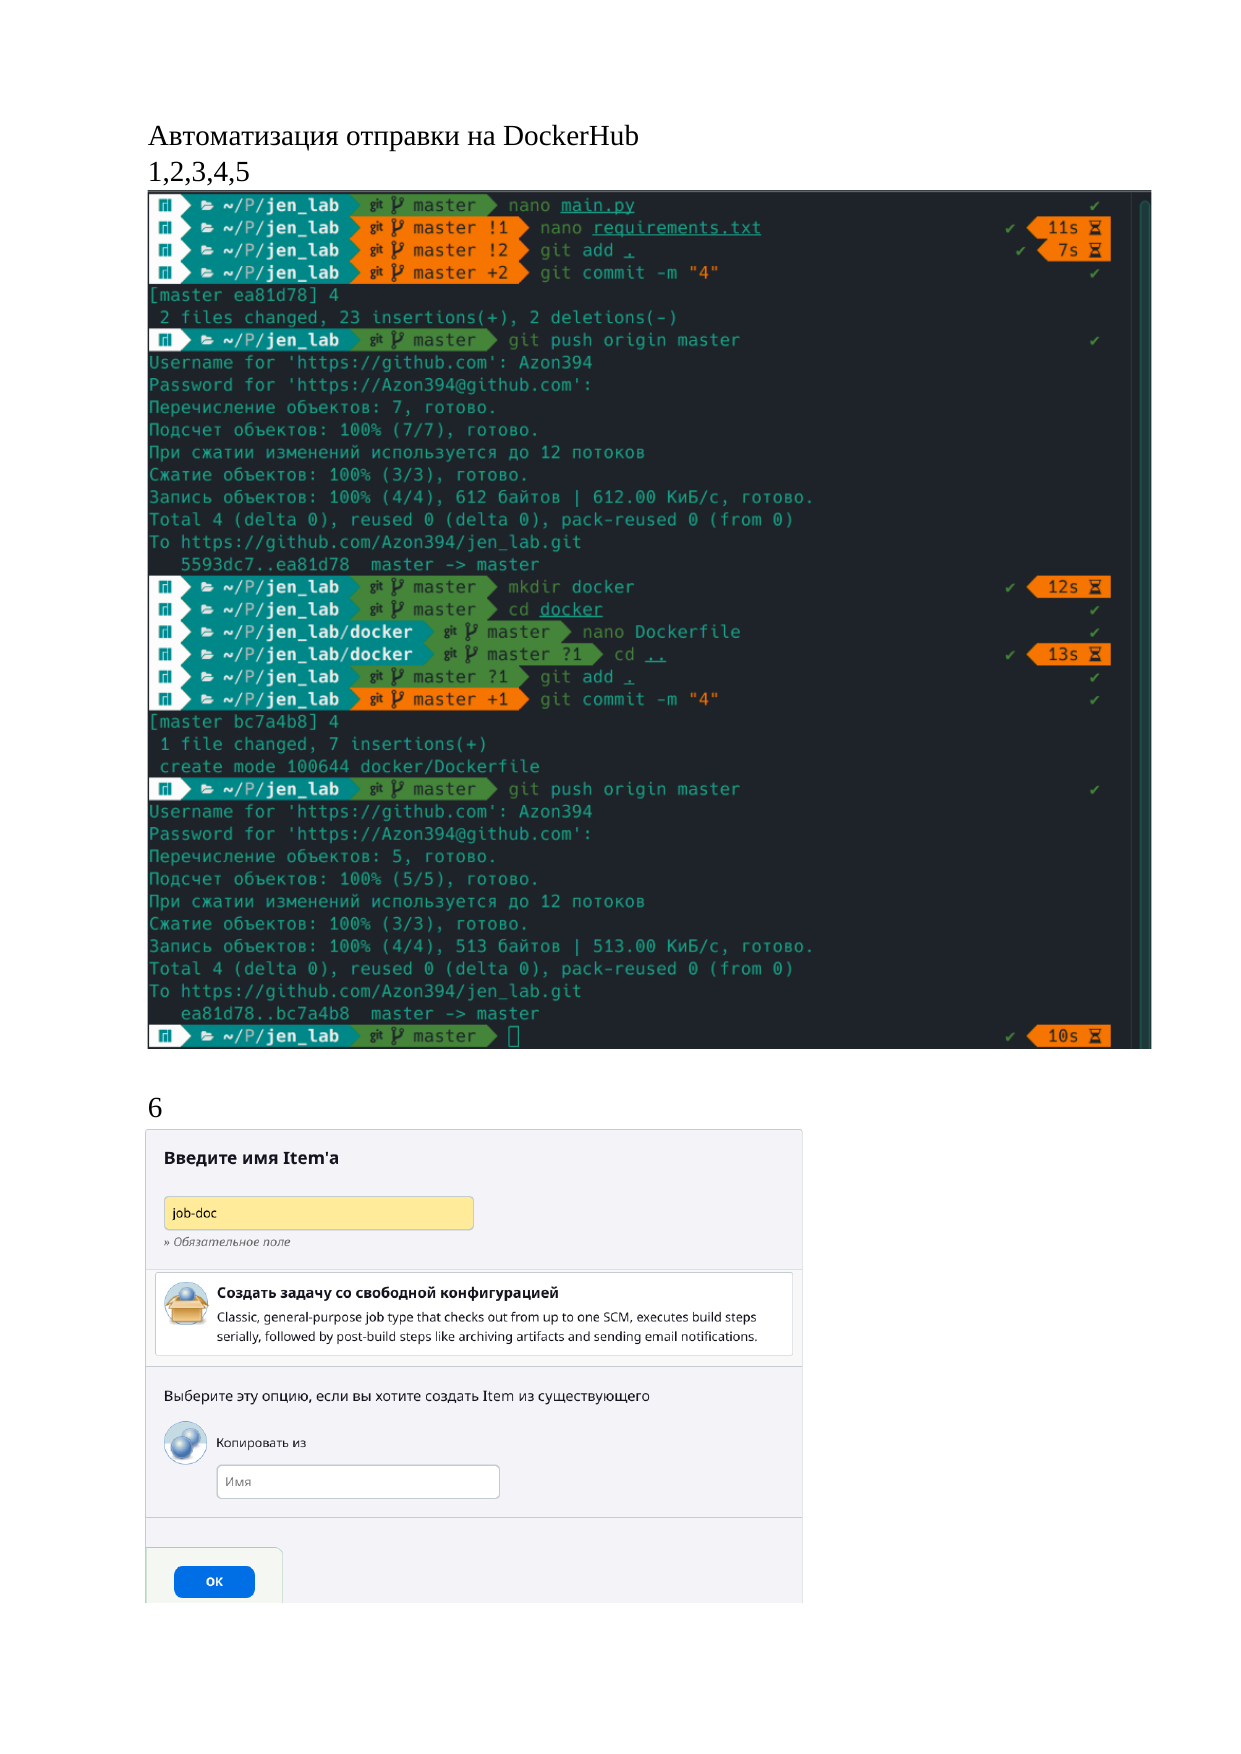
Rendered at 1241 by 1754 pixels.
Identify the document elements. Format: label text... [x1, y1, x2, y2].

list 6 [148, 1090, 1152, 1123]
list Автоматизация отправки на DockerHub [148, 118, 1152, 152]
picture [128, 1126, 816, 1603]
picture [147, 190, 1152, 1049]
list 1,2,3,4,5 [148, 154, 1152, 188]
